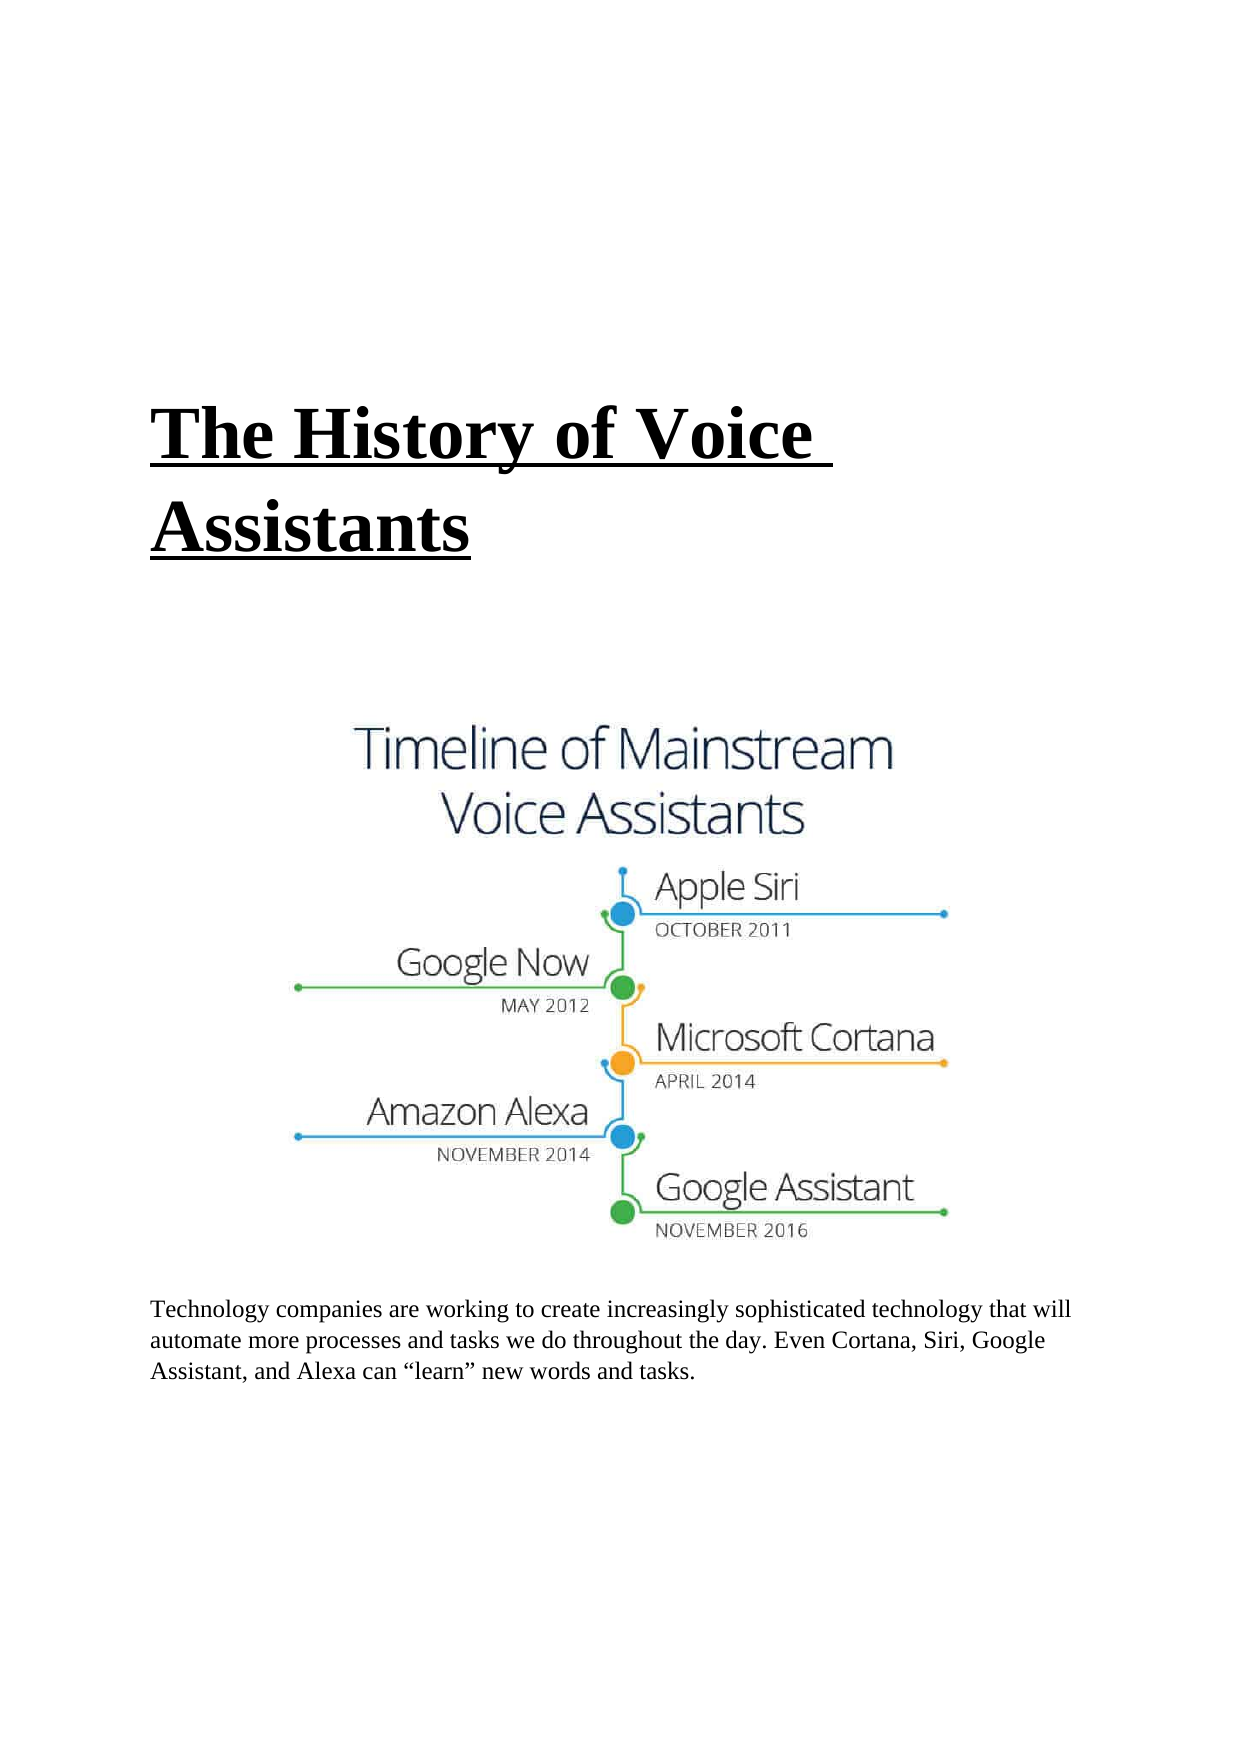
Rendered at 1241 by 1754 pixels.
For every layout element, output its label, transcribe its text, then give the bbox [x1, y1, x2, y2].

picture [281, 701, 963, 1275]
text Technology companies are working to create increasingly sophisticated technology that will automate more processes and tasks we do throughout the day. Even Cortana, Siri, Google Assistant, and Alexa can “learn” new words and tasks. [150, 1294, 1090, 1385]
text The History of Voice Assistants [150, 388, 1090, 568]
